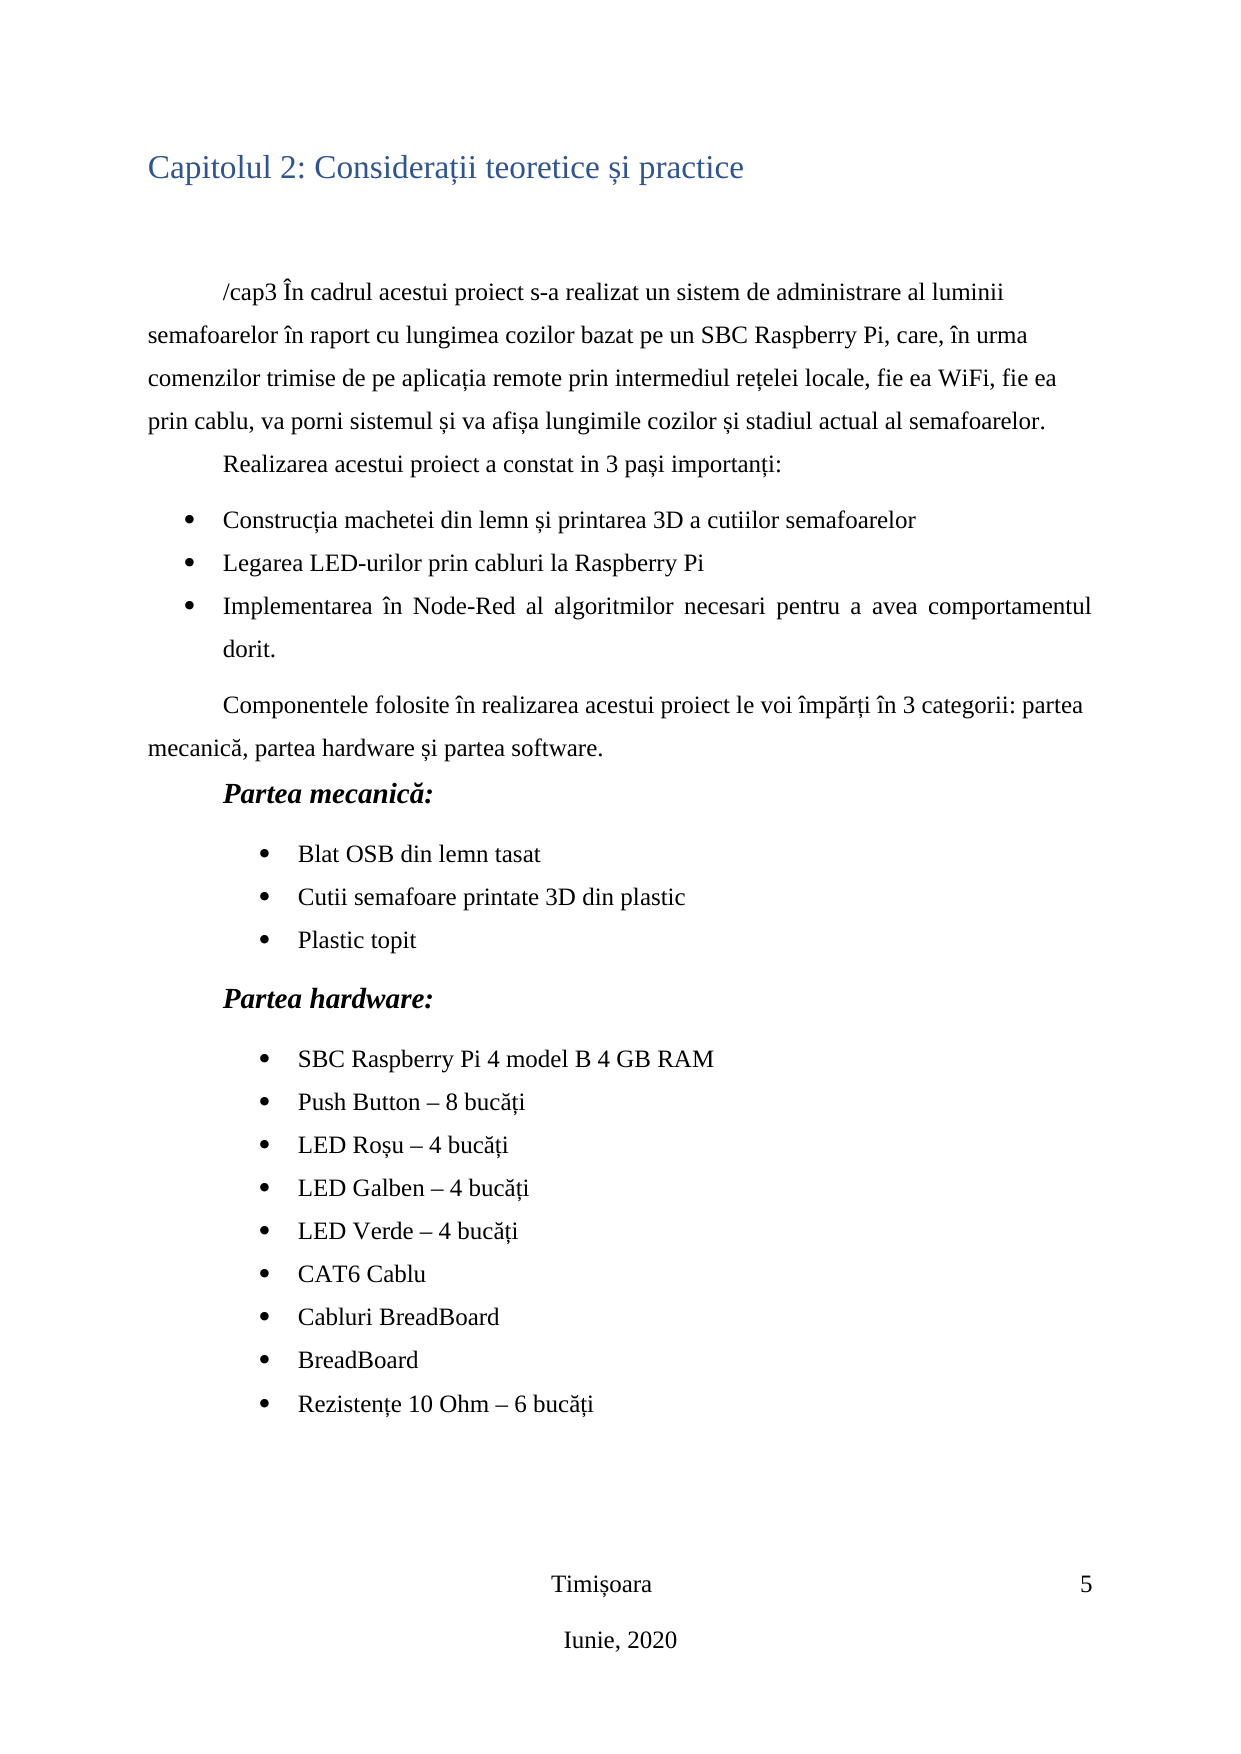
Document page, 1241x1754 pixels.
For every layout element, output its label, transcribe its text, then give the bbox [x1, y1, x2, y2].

list SBC Raspberry Pi 4 model B 4 GB RAM [260, 1044, 1093, 1072]
list Legarea LED-urilor prin cabluri la Raspberry Pi [185, 548, 1093, 577]
text Partea mecanică: [223, 776, 1093, 810]
list CAT6 Cablu [260, 1259, 1093, 1288]
subtitle Capitolul 2: Considerații teoretice și practice [148, 148, 1093, 186]
list LED Verde – 4 bucăți [260, 1216, 1093, 1245]
list Blat OSB din lemn tasat [260, 839, 1093, 868]
list Implementarea în Node-Red al algoritmilor necesari pentru a avea comportamentul dorit. [185, 591, 1093, 663]
text Partea hardware: [223, 981, 1093, 1014]
list LED Roșu – 4 bucăți [260, 1130, 1093, 1159]
list LED Galben – 4 bucăți [260, 1173, 1093, 1202]
list Push Button – 8 bucăți [260, 1087, 1093, 1116]
text Realizarea acestui proiect a constat in 3 pași importanți: [148, 449, 1093, 478]
list Cabluri BreadBoard [260, 1302, 1093, 1331]
list Plastic topit [260, 925, 1093, 954]
list BreadBoard [260, 1346, 1093, 1374]
list Rezistențe 10 Ohm – 6 bucăți [260, 1389, 1093, 1417]
list Construcția machetei din lemn și printarea 3D a cutiilor semafoarelor [185, 505, 1093, 534]
text Componentele folosite în realizarea acestui proiect le voi împărți în 3 categorii: partea mecanică, partea hardware și partea software. [148, 690, 1093, 762]
text /cap3 În cadrul acestui proiect s-a realizat un sistem de administrare al luminii semafoarelor în raport cu lungimea cozilor bazat pe un SBC Raspberry Pi, care, în urma comenzilor trimise de pe aplicația remote prin intermediul rețelei locale, fie ea WiFi, fie ea prin cablu, va porni sistemul și va afișa lungimile cozilor și stadiul actual al semafoarelor. [148, 277, 1093, 435]
list Cutii semafoare printate 3D din plastic [260, 882, 1093, 911]
